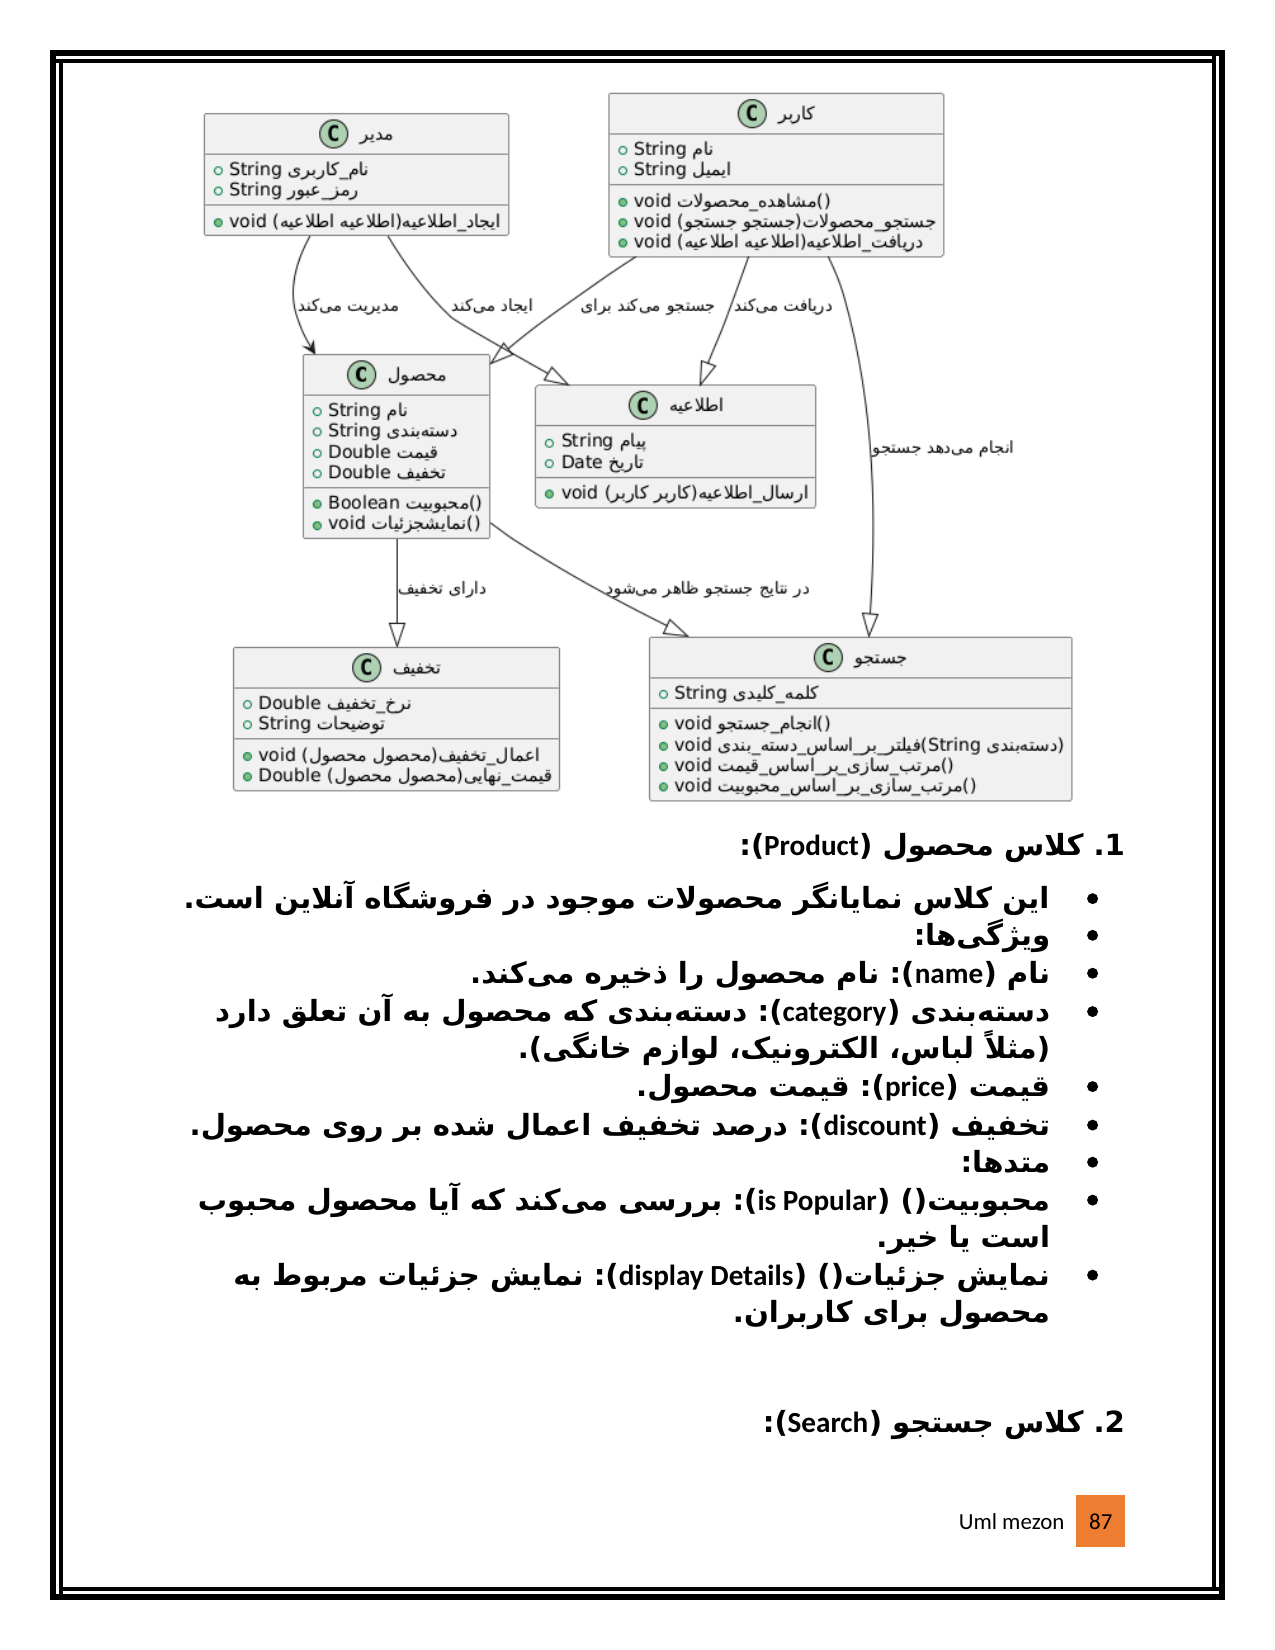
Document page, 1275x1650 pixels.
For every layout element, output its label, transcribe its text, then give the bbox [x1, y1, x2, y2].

list تخفیف (discount): درصد تخفیف اعمال شده بر روی محصول. [150, 1107, 1087, 1143]
picture [195, 84, 1079, 808]
list نمایش جزئیات() (display Details): نمایش جزئیات مربوط به محصول برای کاربران. [150, 1257, 1087, 1329]
list محبوبیت() (is Popular): بررسی می‌کند که آیا محصول محبوب است یا خیر. [150, 1182, 1087, 1254]
text 1. کلاس محصول (Product): [150, 827, 1125, 862]
list این کلاس نمایانگر محصولات موجود در فروشگاه آنلاین است. [150, 882, 1087, 916]
list قیمت (price): قیمت محصول. [150, 1068, 1087, 1104]
text 2. کلاس جستجو (Search): [150, 1404, 1125, 1439]
list متدها: [150, 1145, 1087, 1179]
list دسته‌بندی (category): دسته‌بندی که محصول به آن تعلق دارد (مثلاً لباس، الکترونیک، لوازم خانگی). [150, 993, 1087, 1066]
list نام (name): نام محصول را ذخیره می‌کند. [150, 955, 1087, 991]
list ویژگی‌ها: [150, 918, 1087, 952]
